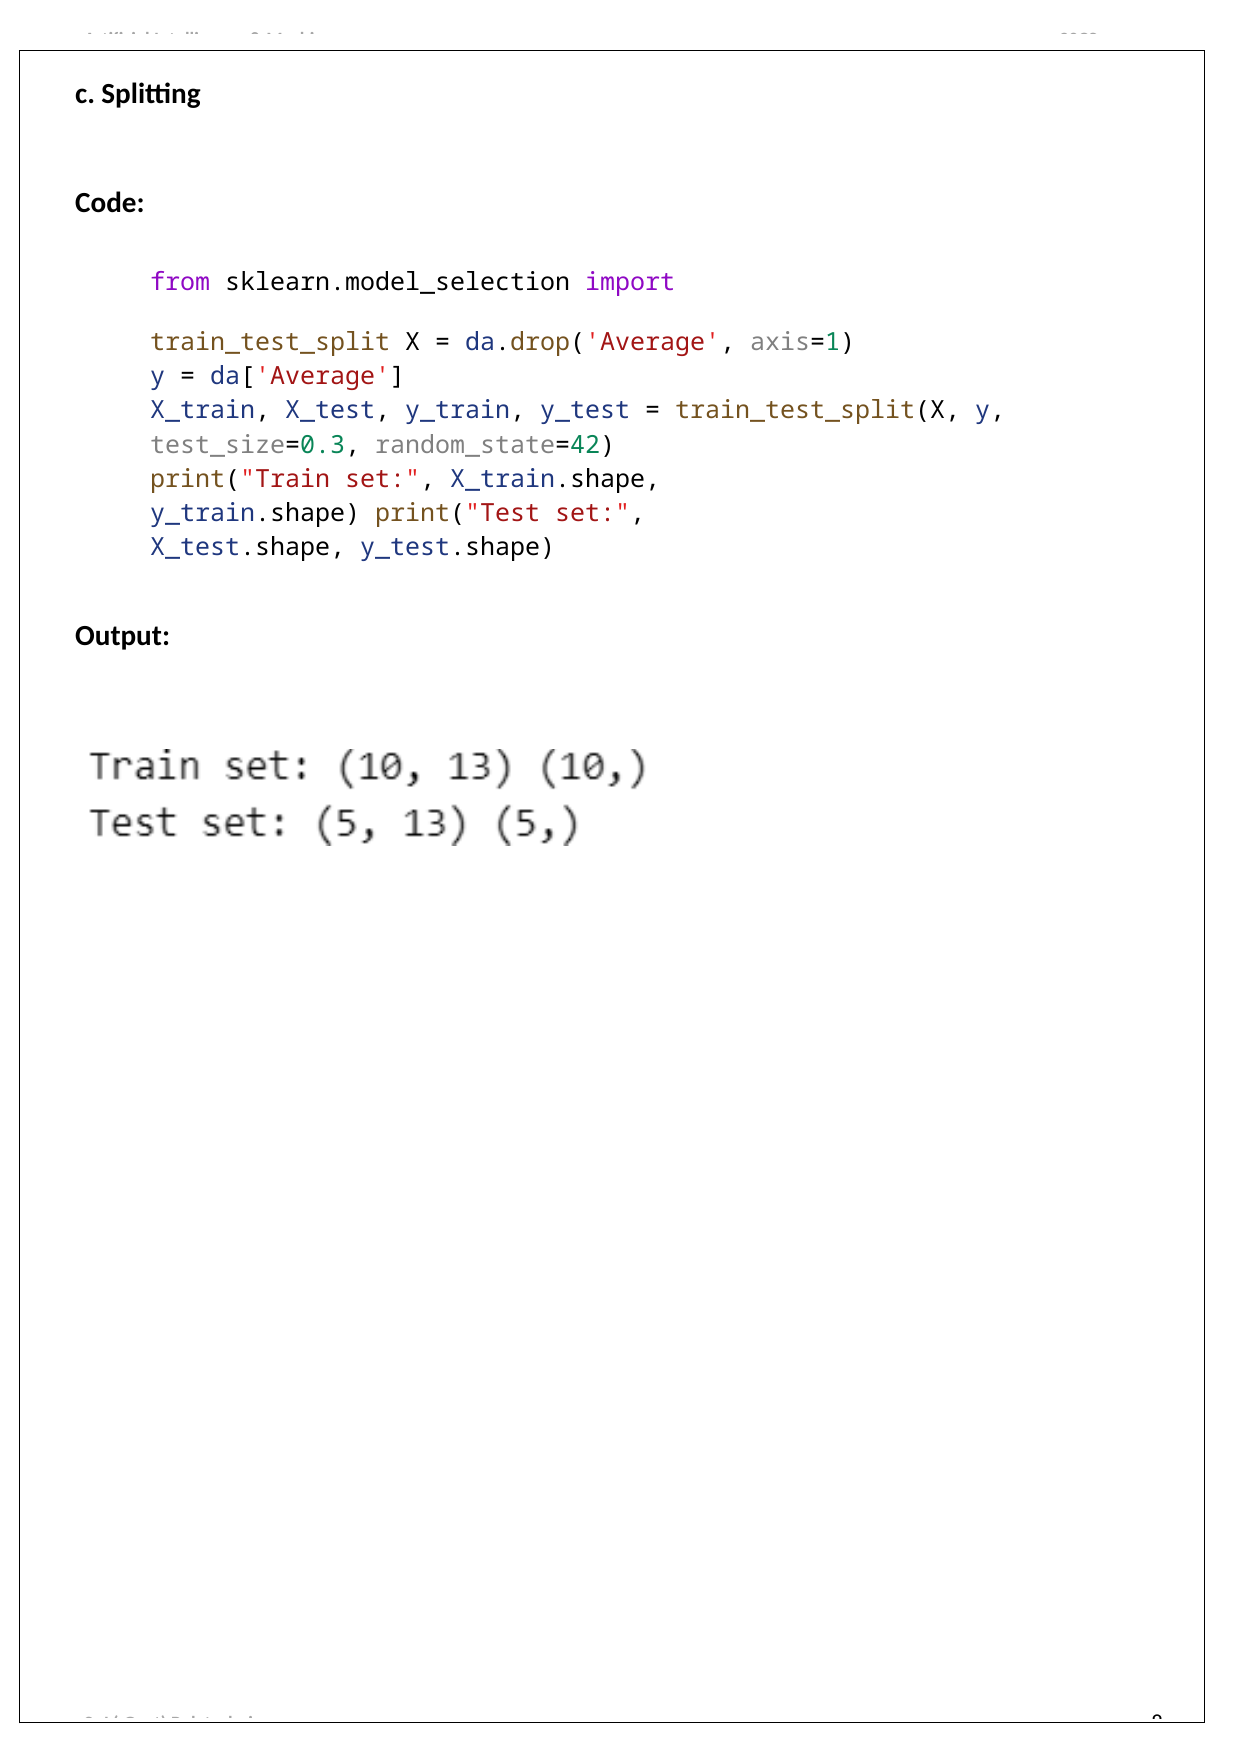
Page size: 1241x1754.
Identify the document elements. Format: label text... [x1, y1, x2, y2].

subtitle Output: [75, 617, 1204, 652]
subtitle Code: [75, 184, 1204, 219]
text from sklearn.model_selection import train_test_split X = da.drop('Average', axis=1) [150, 238, 866, 357]
text print("Train set:", X_train.shape, y_train.shape) print("Test set:", X_test.shape, y_test.shape) [150, 461, 825, 563]
text y = da['Average'] [150, 357, 1204, 392]
text X_train, X_test, y_train, y_test = train_test_split(X, y, test_size=0.3, random_state=42) [150, 392, 1141, 461]
list Splitting [75, 75, 1204, 110]
picture [89, 749, 646, 846]
